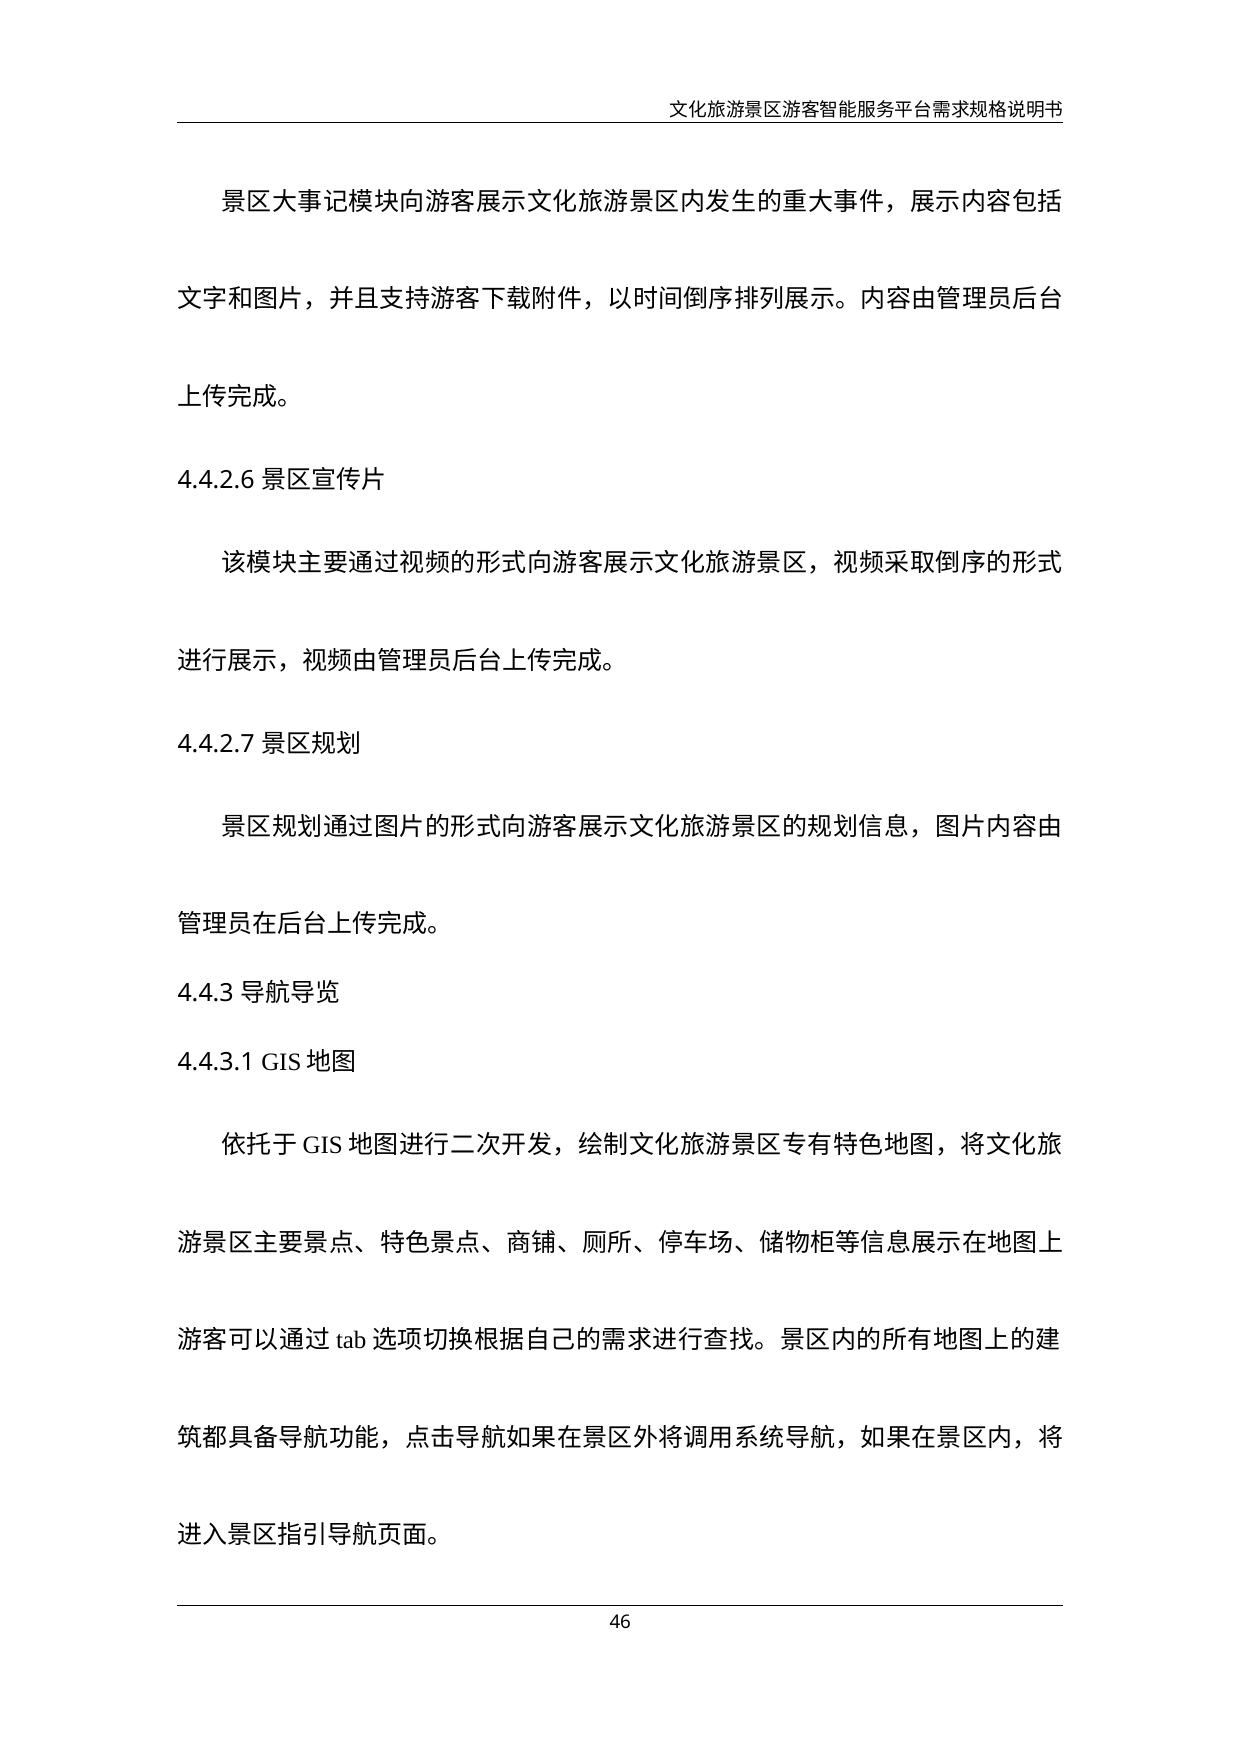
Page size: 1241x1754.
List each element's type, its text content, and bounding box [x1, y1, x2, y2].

text 导航导览 [177, 973, 1063, 1009]
text 依托于GIS地图进行二次开发，绘制文化旅游景区专有特色地图，将文化旅游景区主要景点、特色景点、商铺、厕所、停车场、储物柜等信息展示在地图上，游客可以通过tab选项切换根据自己的需求进行查找。景区内的所有地图上的建筑都具备导航功能，点击导航如果在景区外将调用系统导航，如果在景区内，将进入景区指引导航页面。 [177, 1110, 1063, 1565]
list 景区规划 [177, 709, 1063, 774]
list GIS地图 [177, 1027, 1063, 1092]
text 景区规划通过图片的形式向游客展示文化旅游景区的规划信息，图片内容由管理员在后台上传完成。 [177, 792, 1063, 954]
text 该模块主要通过视频的形式向游客展示文化旅游景区，视频采取倒序的形式进行展示，视频由管理员后台上传完成。 [177, 528, 1063, 691]
list 景区宣传片 [177, 445, 1063, 510]
text 景区大事记模块向游客展示文化旅游景区内发生的重大事件，展示内容包括文字和图片，并且支持游客下载附件，以时间倒序排列展示。内容由管理员后台上传完成。 [177, 167, 1063, 427]
